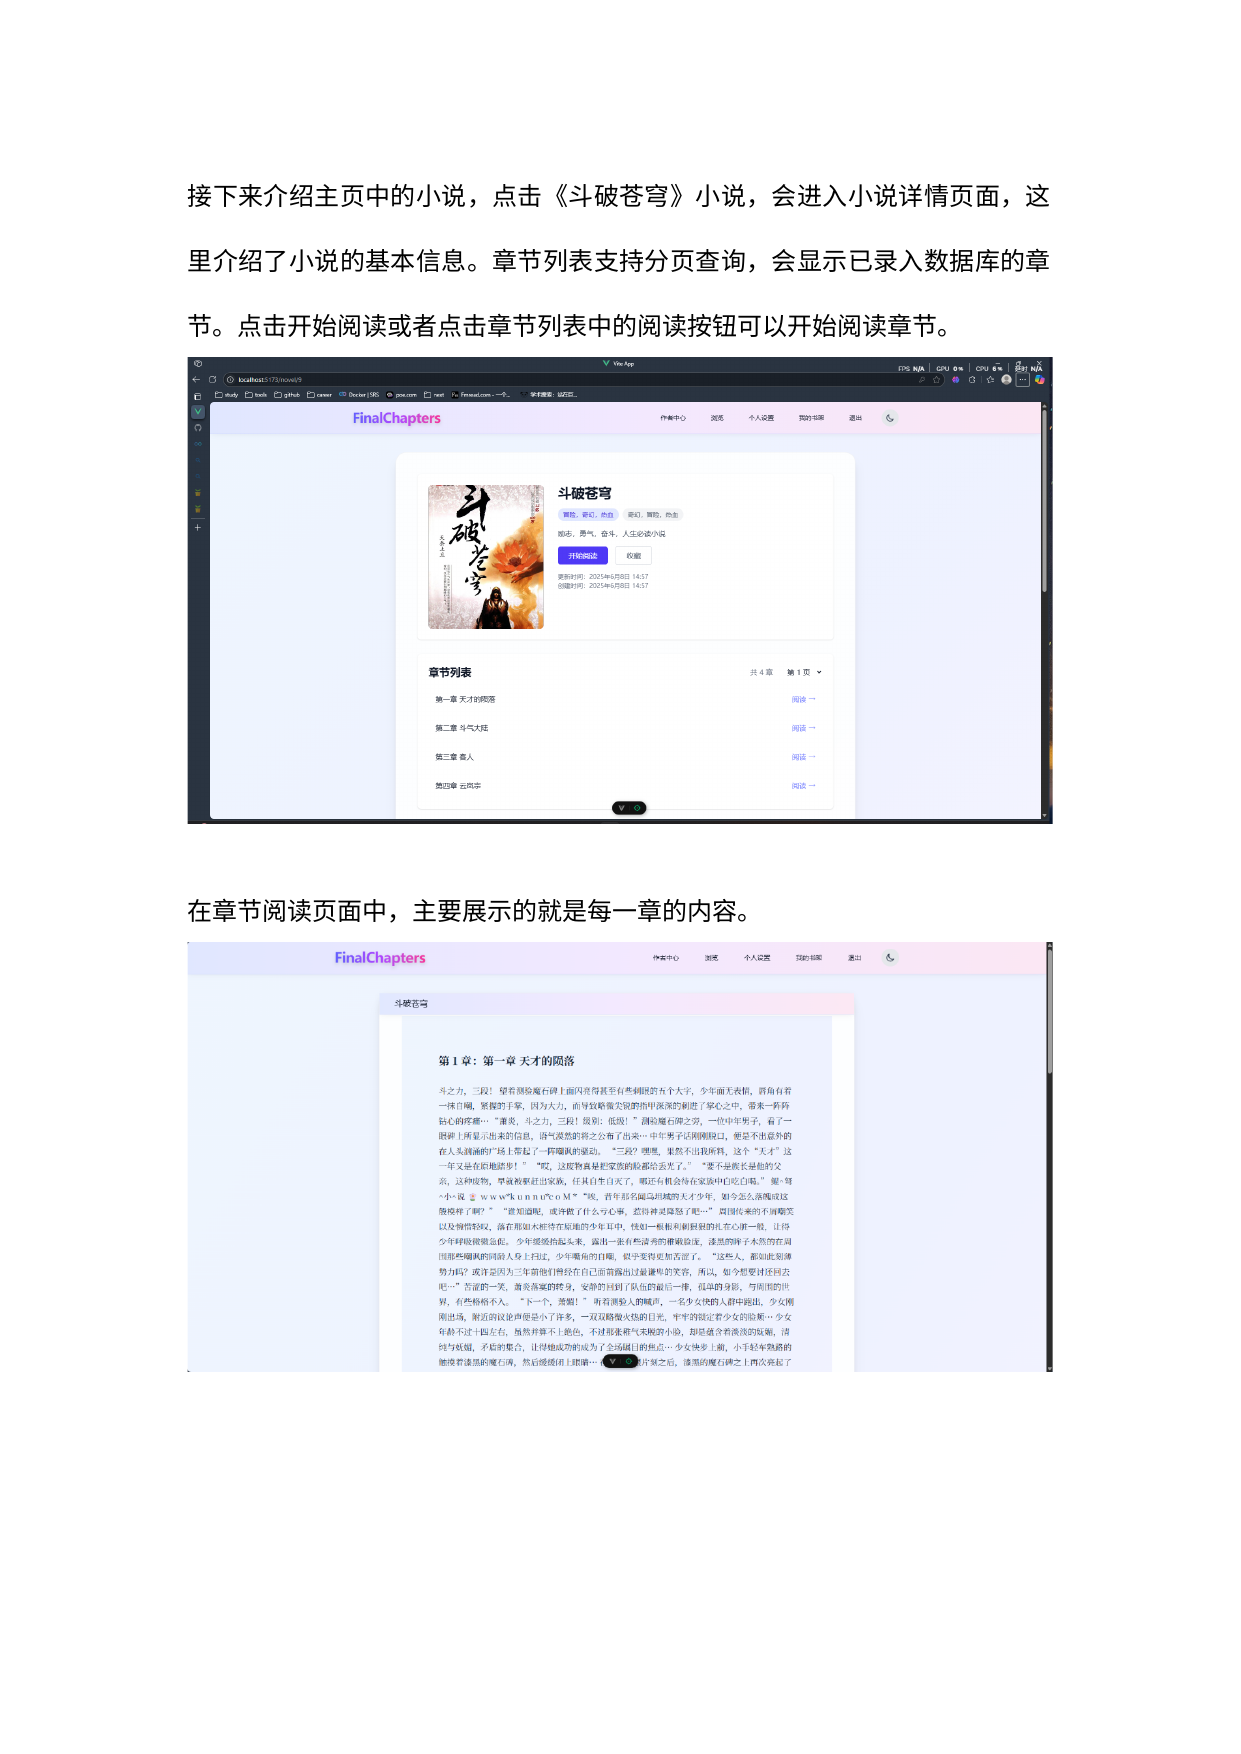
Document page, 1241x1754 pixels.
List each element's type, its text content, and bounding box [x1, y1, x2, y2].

text 在章节阅读页面中，主要展示的就是每一章的内容。 [187, 877, 1053, 942]
picture [187, 942, 1053, 1372]
text 接下来介绍主页中的小说，点击《斗破苍穹》小说，会进入小说详情页面，这里介绍了小说的基本信息。章节列表支持分页查询，会显示已录入数据库的章节。点击开始阅读或者点击章节列表中的阅读按钮可以开始阅读章节。 [187, 162, 1053, 357]
picture [187, 357, 1053, 824]
